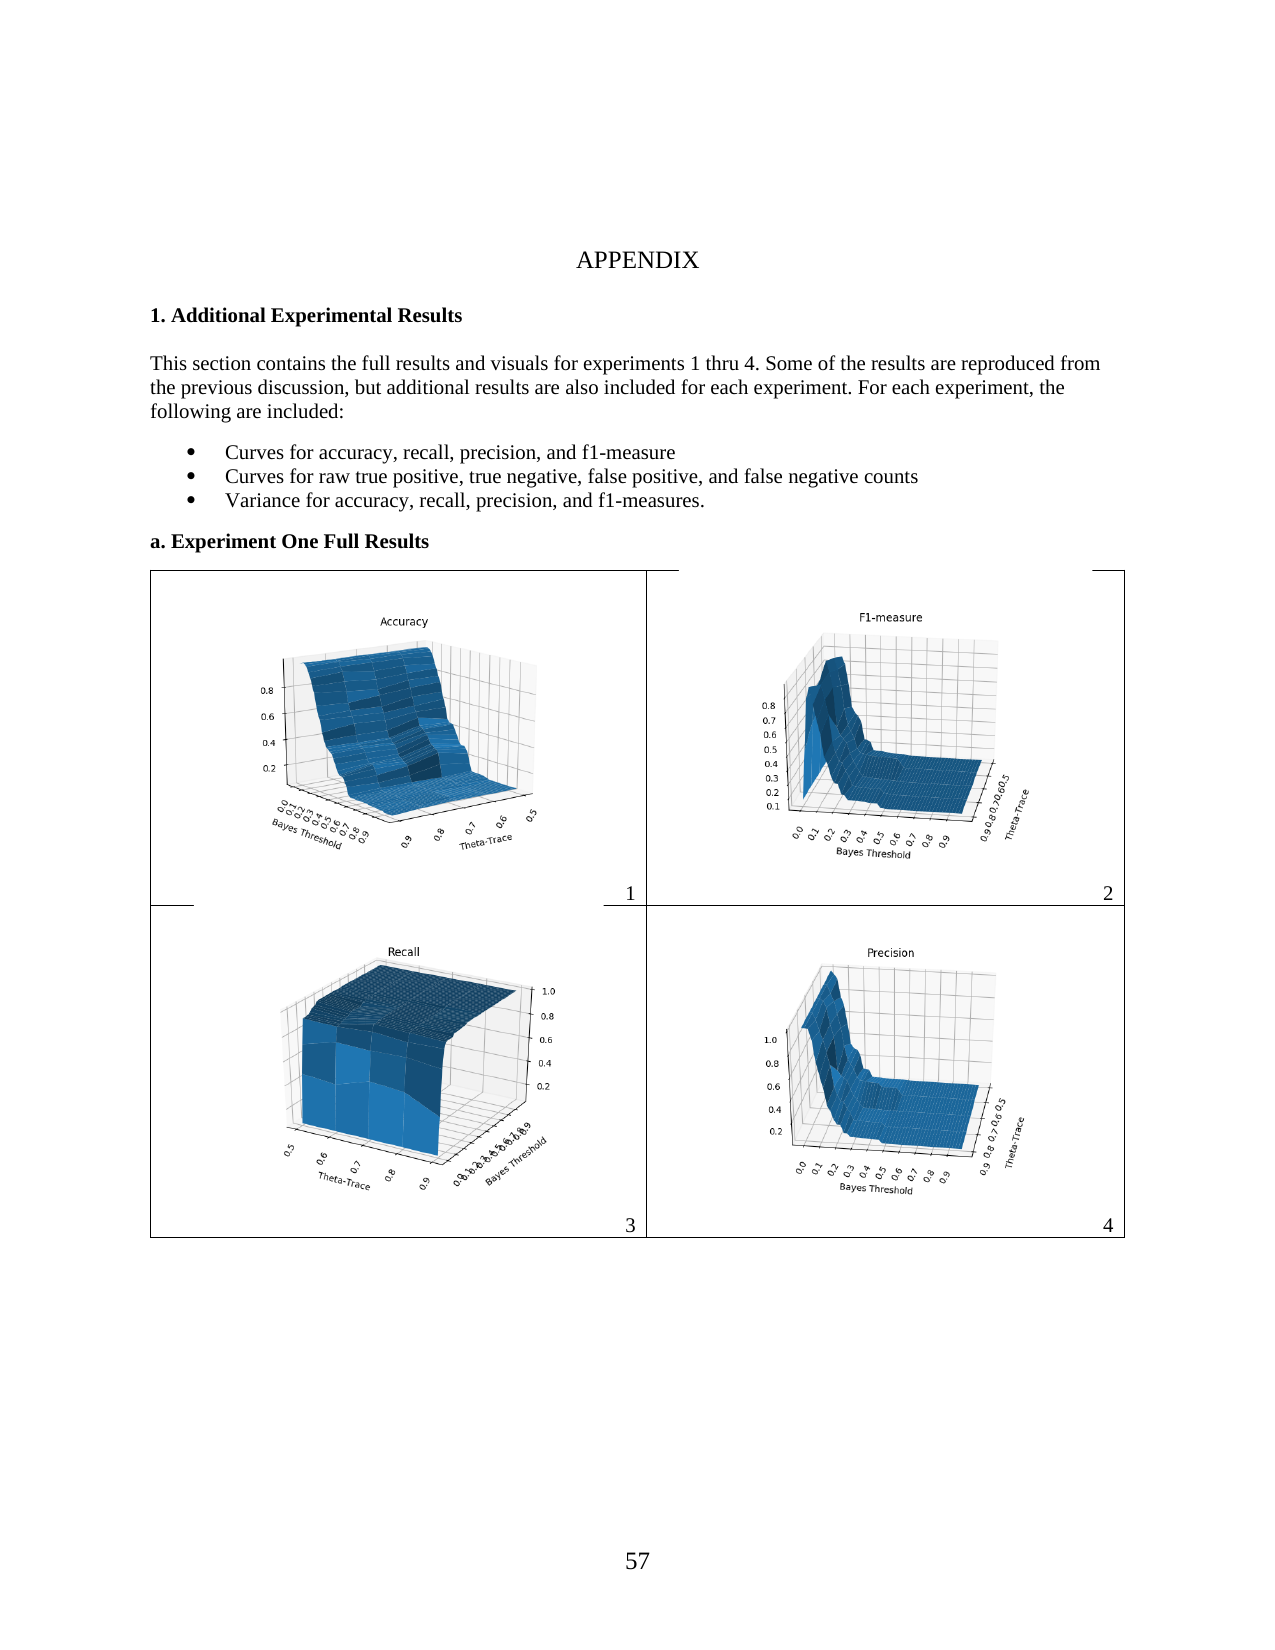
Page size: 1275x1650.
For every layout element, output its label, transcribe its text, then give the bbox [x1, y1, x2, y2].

table_cell 4 [647, 906, 1124, 1237]
picture [678, 570, 1093, 881]
text a. Experiment One Full Results [150, 529, 1125, 553]
text APPENDIX [150, 245, 1125, 274]
picture [193, 905, 604, 1213]
text 1. Additional Experimental Results [150, 303, 1125, 327]
table_header 2 [647, 571, 1124, 904]
table_cell 3 [151, 906, 646, 1237]
list Curves for accuracy, recall, precision, and f1-measure [187, 440, 1125, 464]
table_header 1 [151, 571, 646, 904]
text This section contains the full results and visuals for experiments 1 thru 4. Some of the results are reproduced from the previous discussion, but additional results are also included for each experiment. For each experiment, the following are included: [150, 351, 1125, 423]
picture [681, 906, 1090, 1213]
picture [195, 575, 603, 881]
list Variance for accuracy, recall, precision, and f1-measures. [187, 488, 1125, 512]
list Curves for raw true positive, true negative, false positive, and false negative counts [187, 464, 1125, 488]
